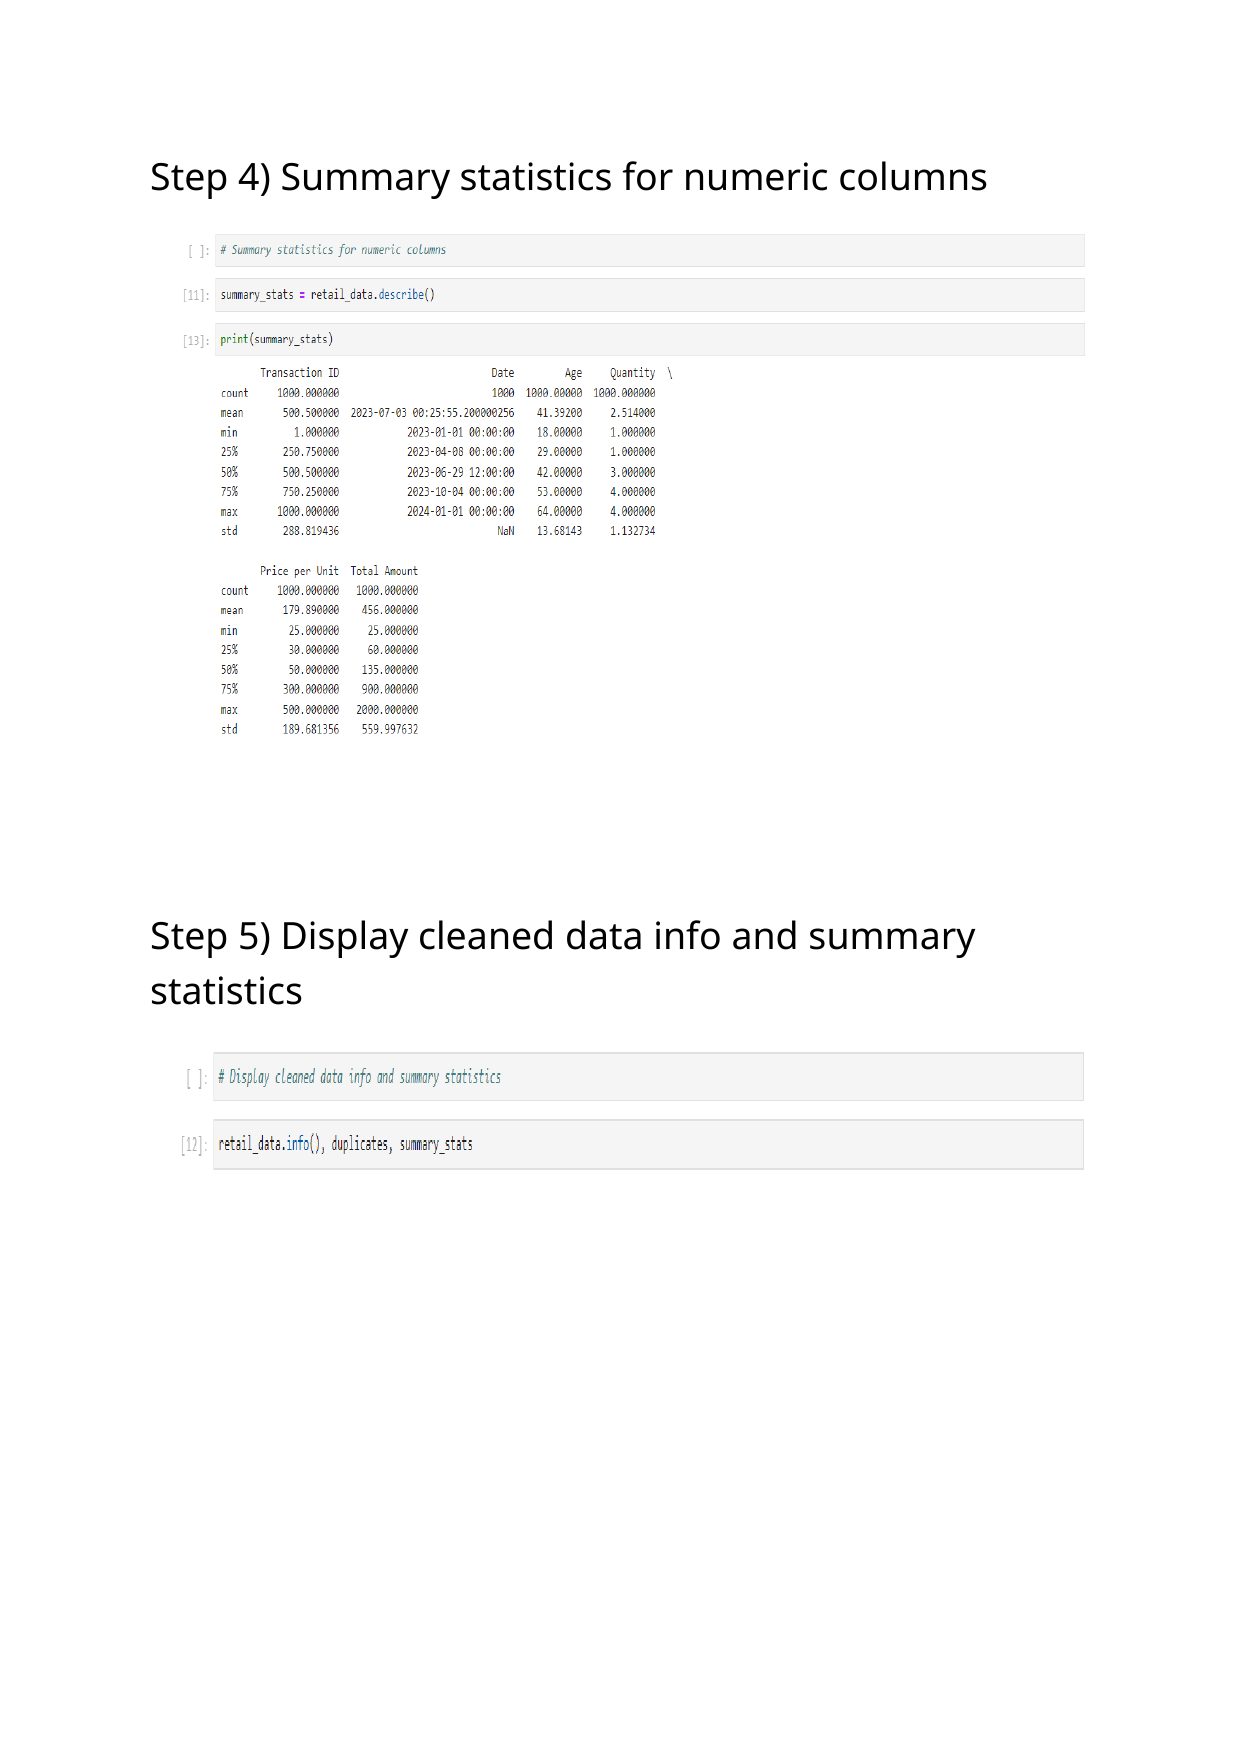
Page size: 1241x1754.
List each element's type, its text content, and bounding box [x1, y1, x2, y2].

text Step 5) Display cleaned data info and summary statistics [150, 909, 1090, 1016]
picture [150, 1036, 1091, 1177]
picture [150, 221, 1091, 747]
text Step 4) Summary statistics for numeric columns [150, 150, 1090, 201]
